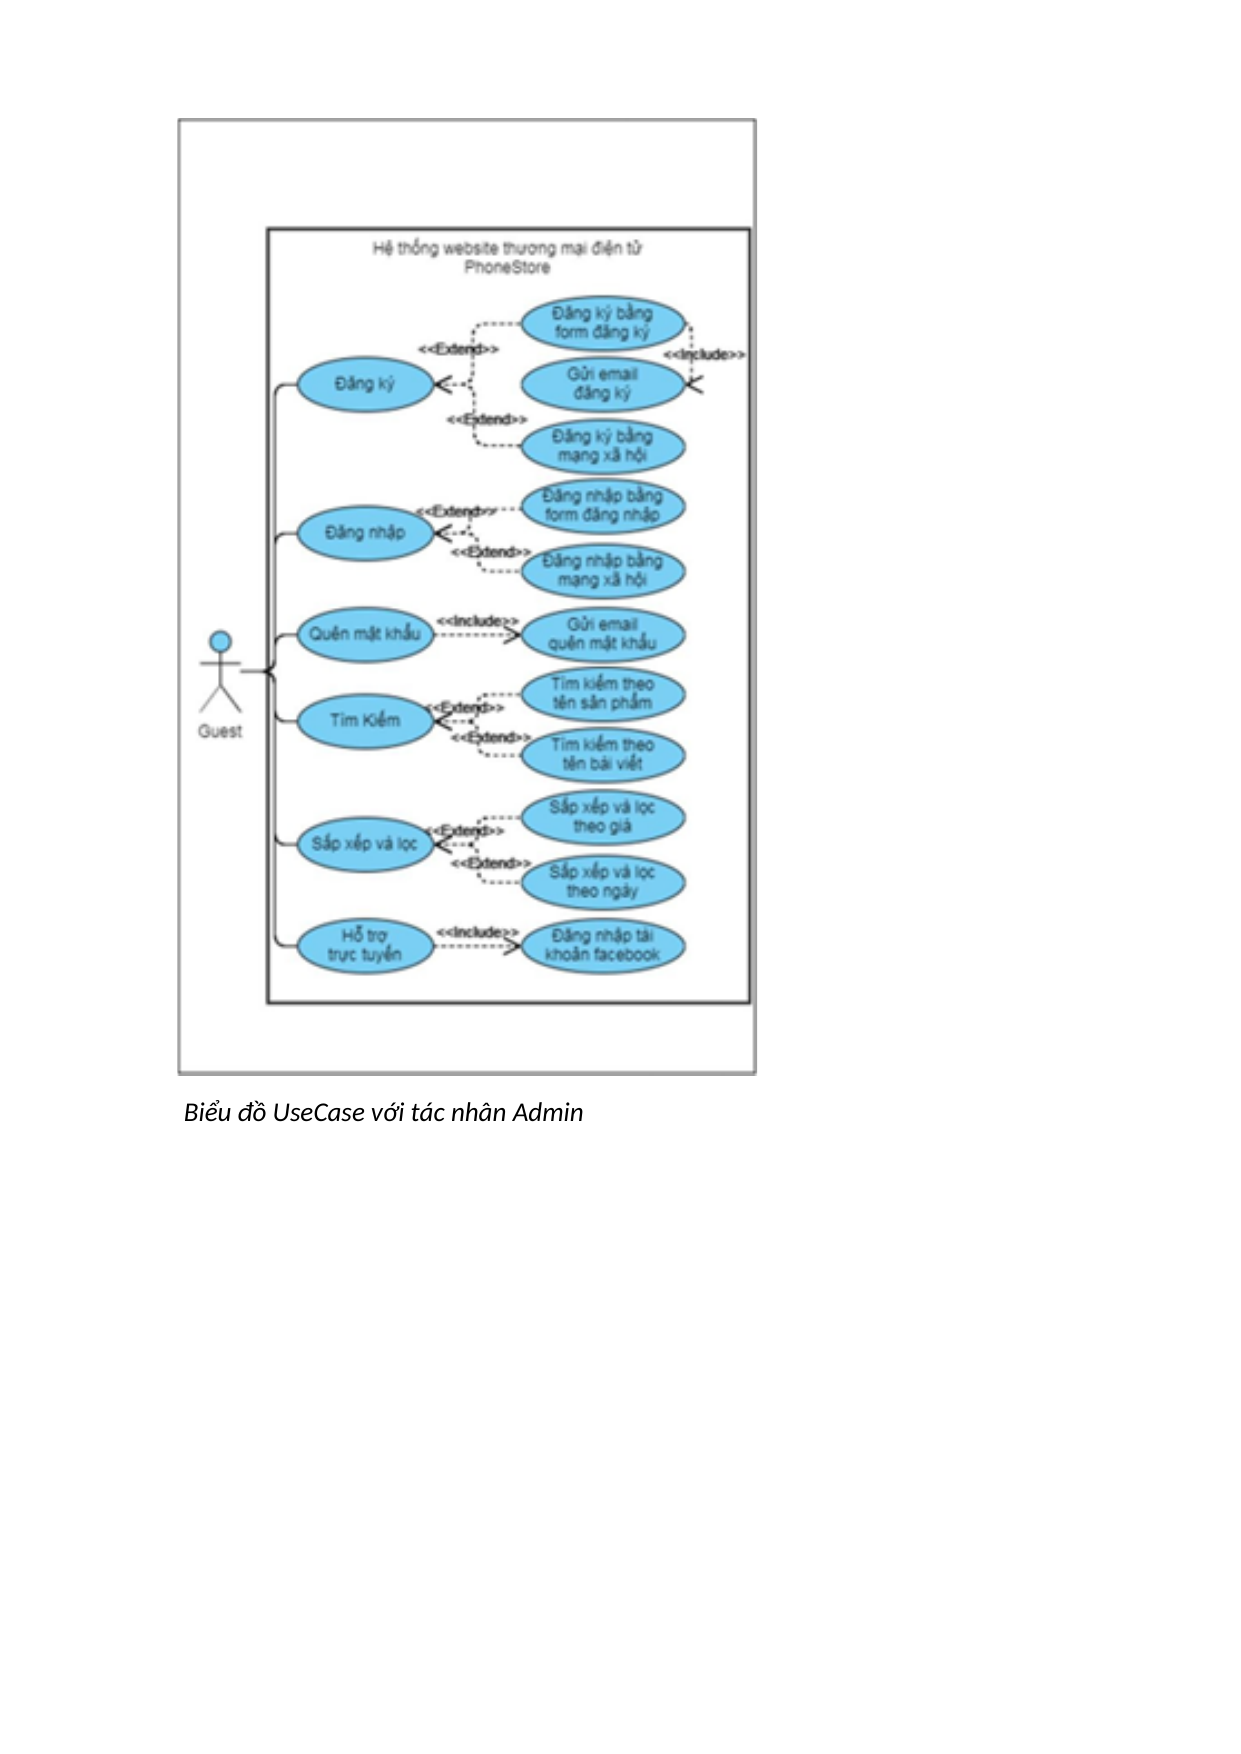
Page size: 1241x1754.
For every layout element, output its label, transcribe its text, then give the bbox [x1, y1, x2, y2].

text Biểu đồ UseCase với tác nhân Admin [177, 1095, 1122, 1128]
picture [177, 118, 758, 1076]
